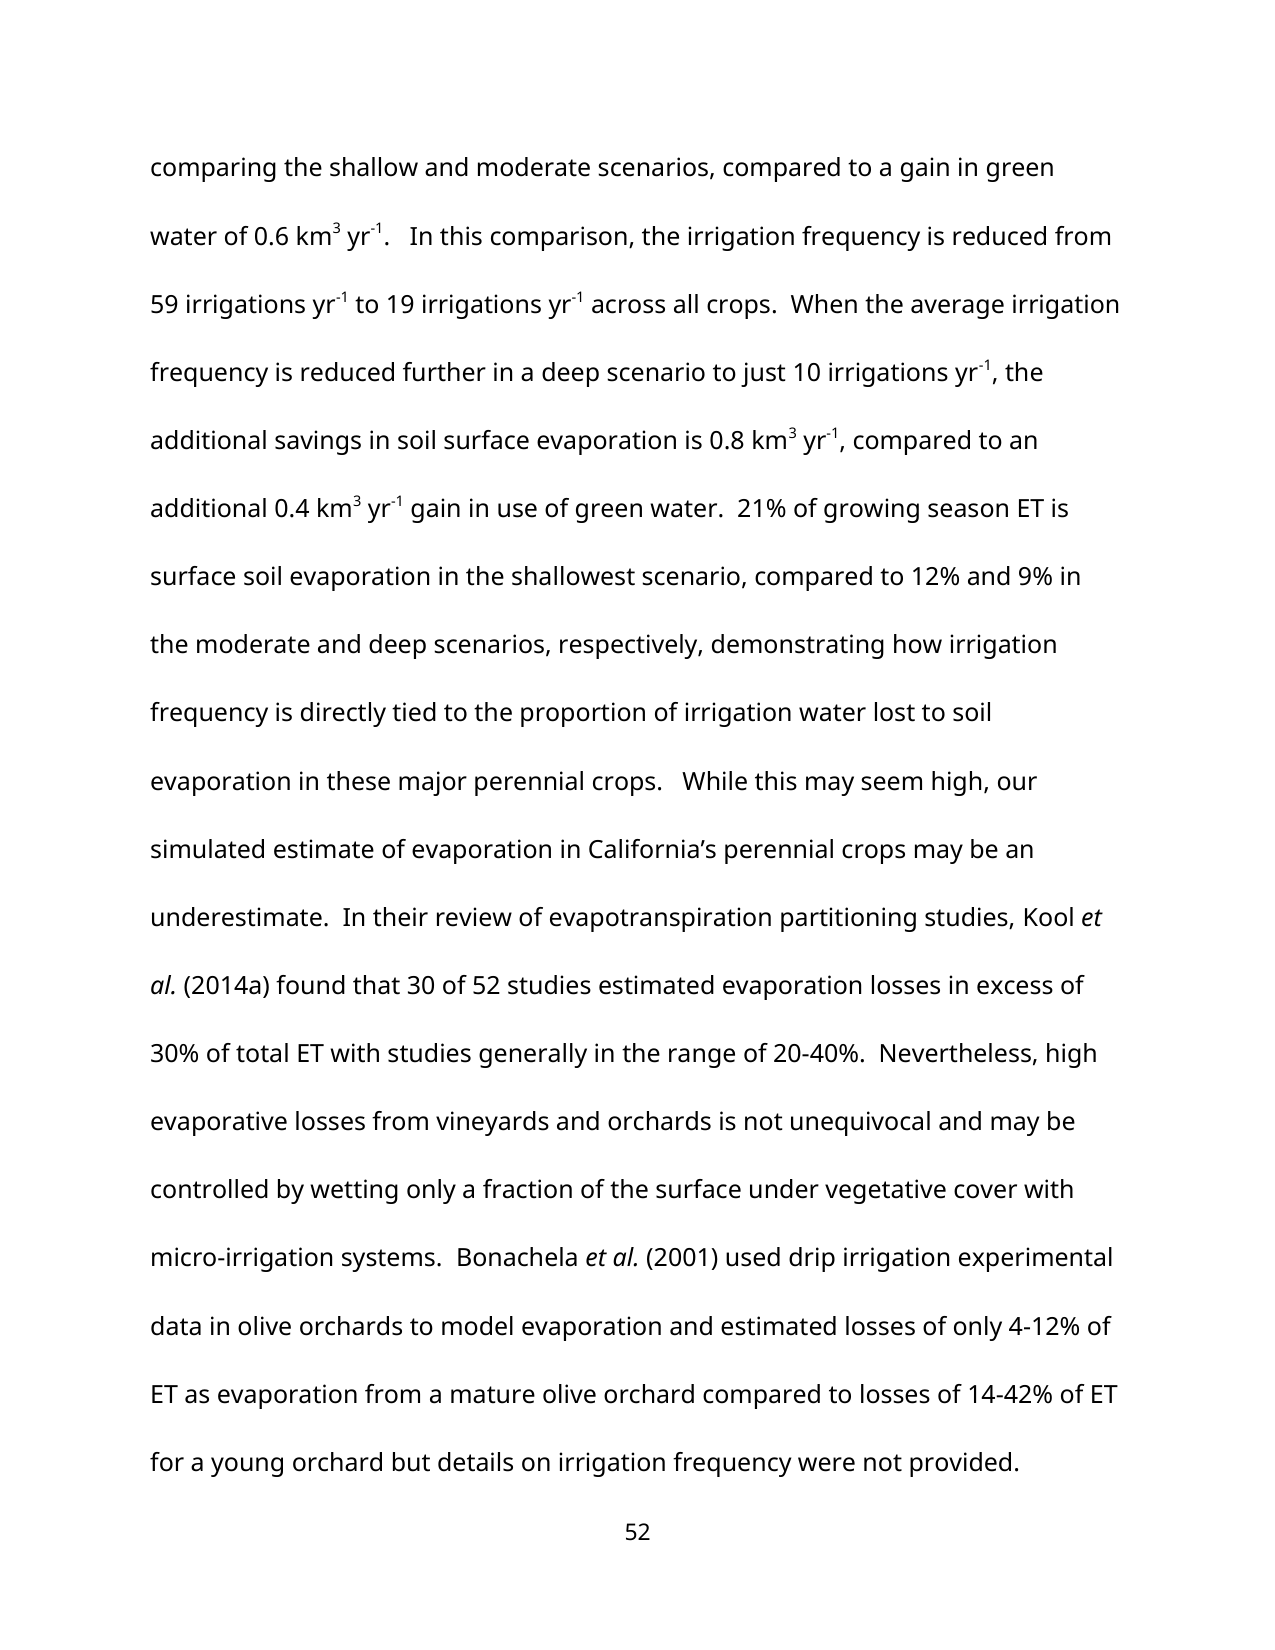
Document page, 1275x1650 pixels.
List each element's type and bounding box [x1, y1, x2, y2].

text [150, 150, 1125, 1478]
